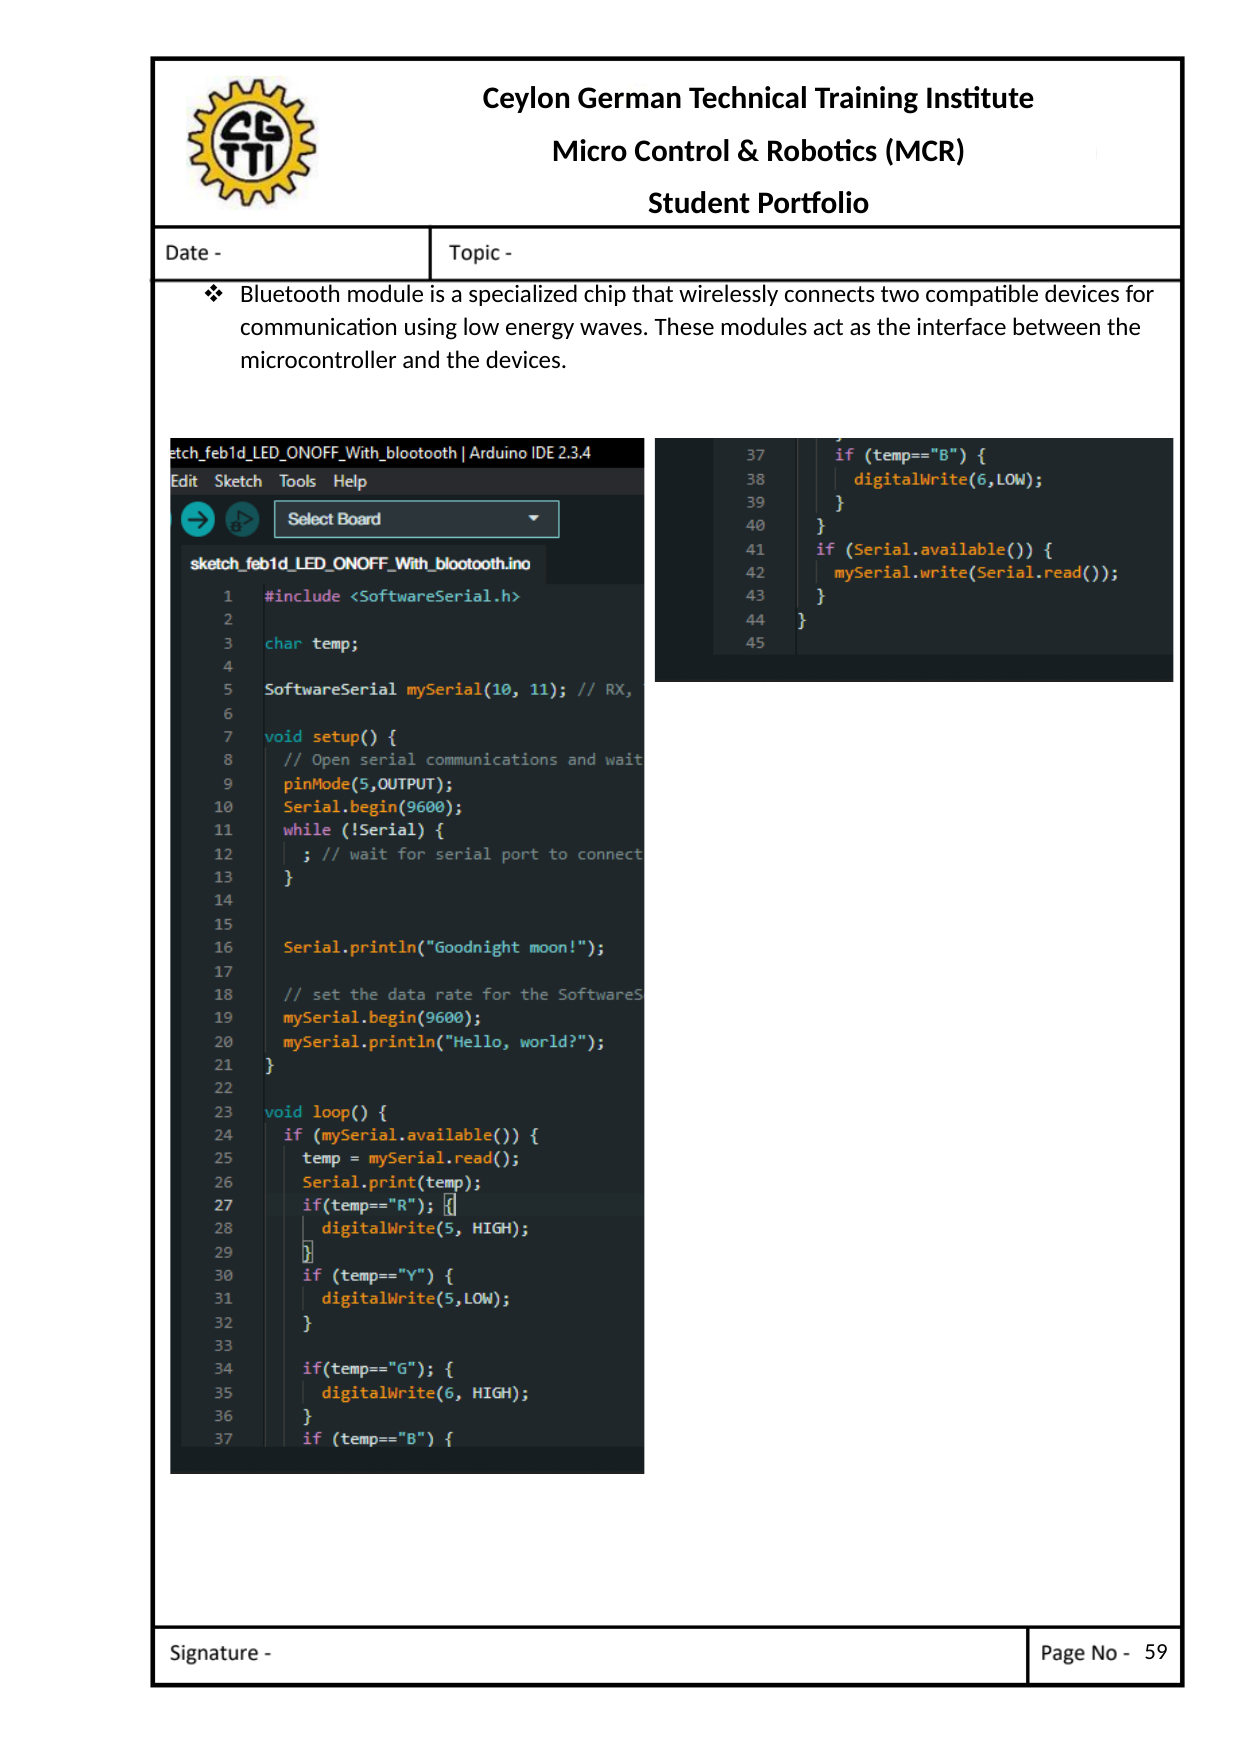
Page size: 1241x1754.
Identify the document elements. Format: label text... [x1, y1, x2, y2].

list Bluetooth module is a specialized chip that wirelessly connects two compatible devices for communication using low energy waves. These modules act as the interface between the microcontroller and the devices. [202, 279, 1170, 375]
picture [0, 0, 1241, 1753]
